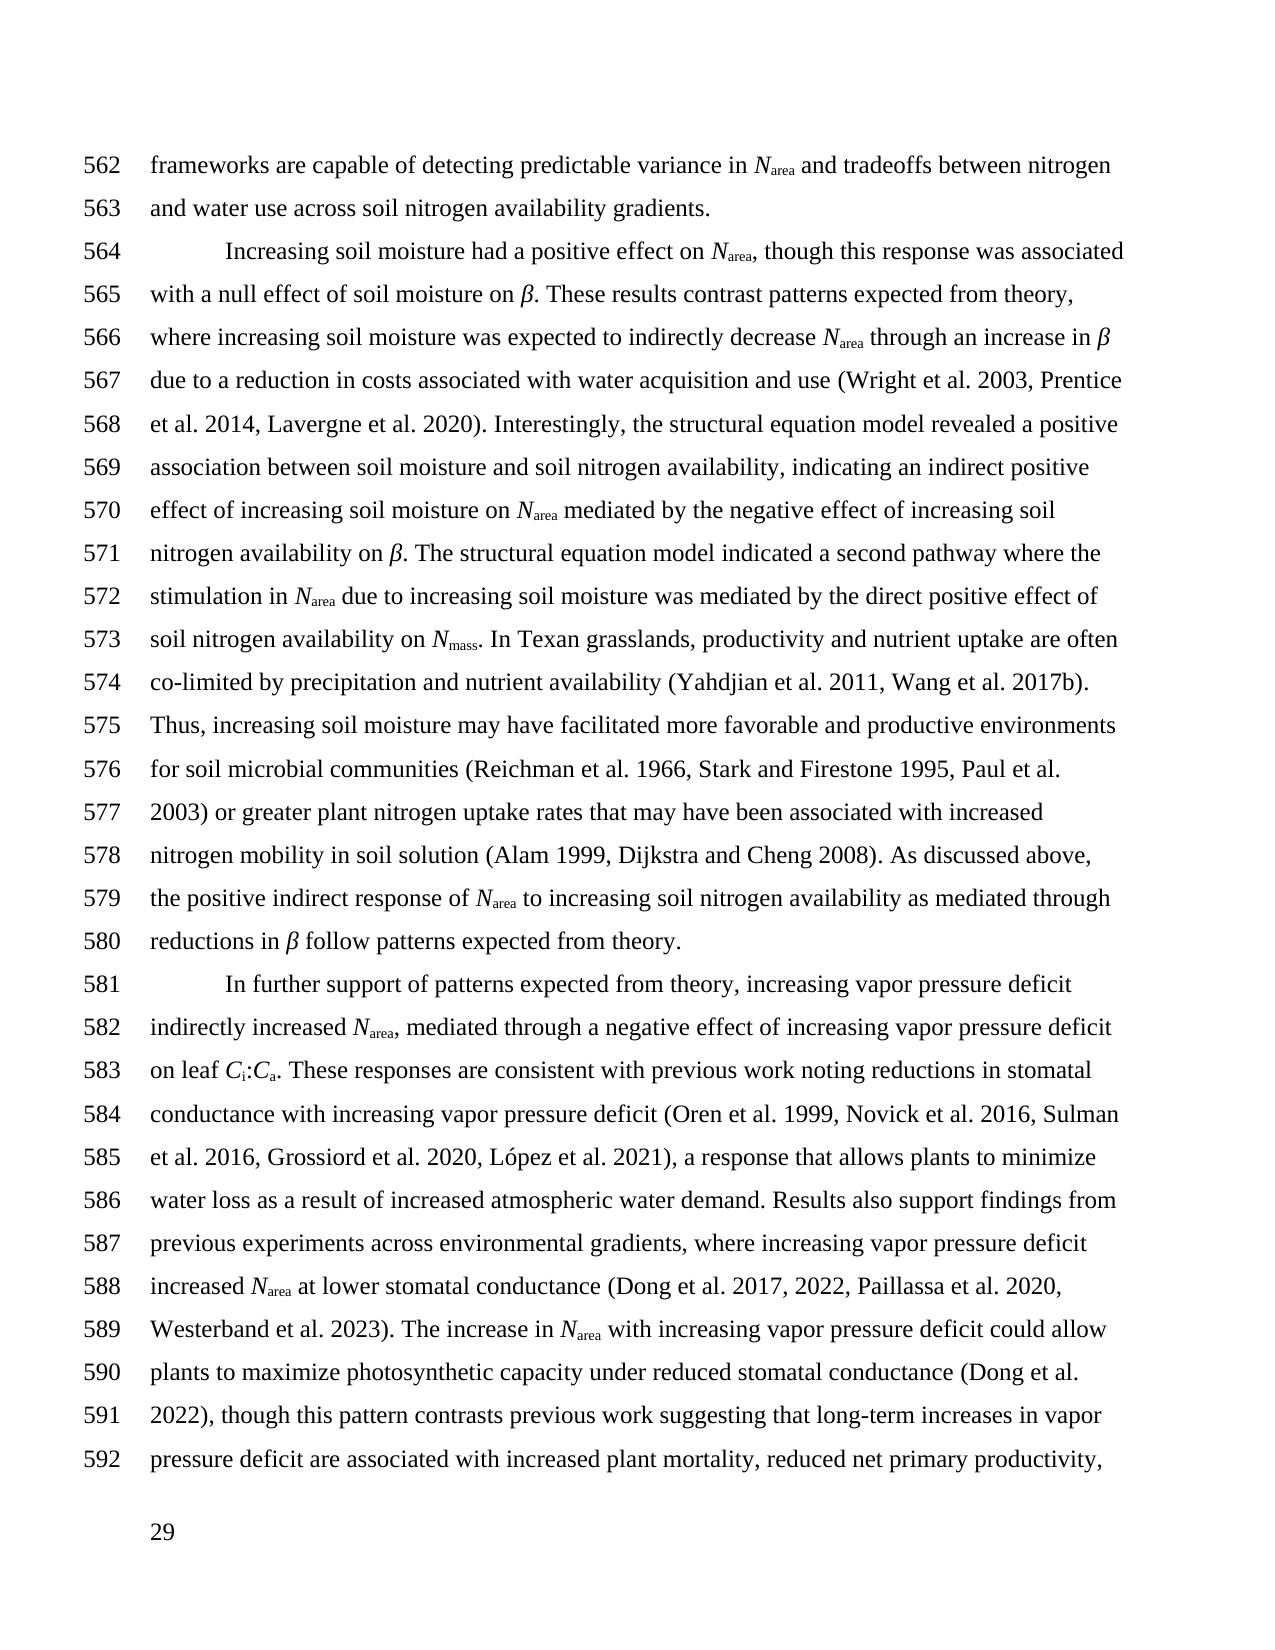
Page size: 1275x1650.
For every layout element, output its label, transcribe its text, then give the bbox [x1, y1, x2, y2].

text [150, 150, 1125, 222]
text Increasing soil moisture had a positive effect on Narea, though this response was associated with a null effect of soil moisture on β. These results contrast patterns expected from theory, where increasing soil moisture was expected to indirectly decrease Narea through an increase in β due to a reduction in costs associated with water acquisition and use (Wright et al. 2003, Prentice et al. 2014, Lavergne et al. 2020). Interestingly, the structural equation model revealed a positive association between soil moisture and soil nitrogen availability, indicating an indirect positive effect of increasing soil moisture on Narea mediated by the negative effect of increasing soil nitrogen availability on β. The structural equation model indicated a second pathway where the stimulation in Narea due to increasing soil moisture was mediated by the direct positive effect of soil nitrogen availability on Nmass. In Texan grasslands, productivity and nutrient uptake are often co-limited by precipitation and nutrient availability (Yahdjian et al. 2011, Wang et al. 2017b). Thus, increasing soil moisture may have facilitated more favorable and productive environments for soil microbial communities (Reichman et al. 1966, Stark and Firestone 1995, Paul et al. 2003) or greater plant nitrogen uptake rates that may have been associated with increased nitrogen mobility in soil solution (Alam 1999, Dijkstra and Cheng 2008). As discussed above, the positive indirect response of Narea to increasing soil nitrogen availability as mediated through reductions in β follow patterns expected from theory. [150, 236, 1125, 955]
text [150, 969, 1125, 1472]
